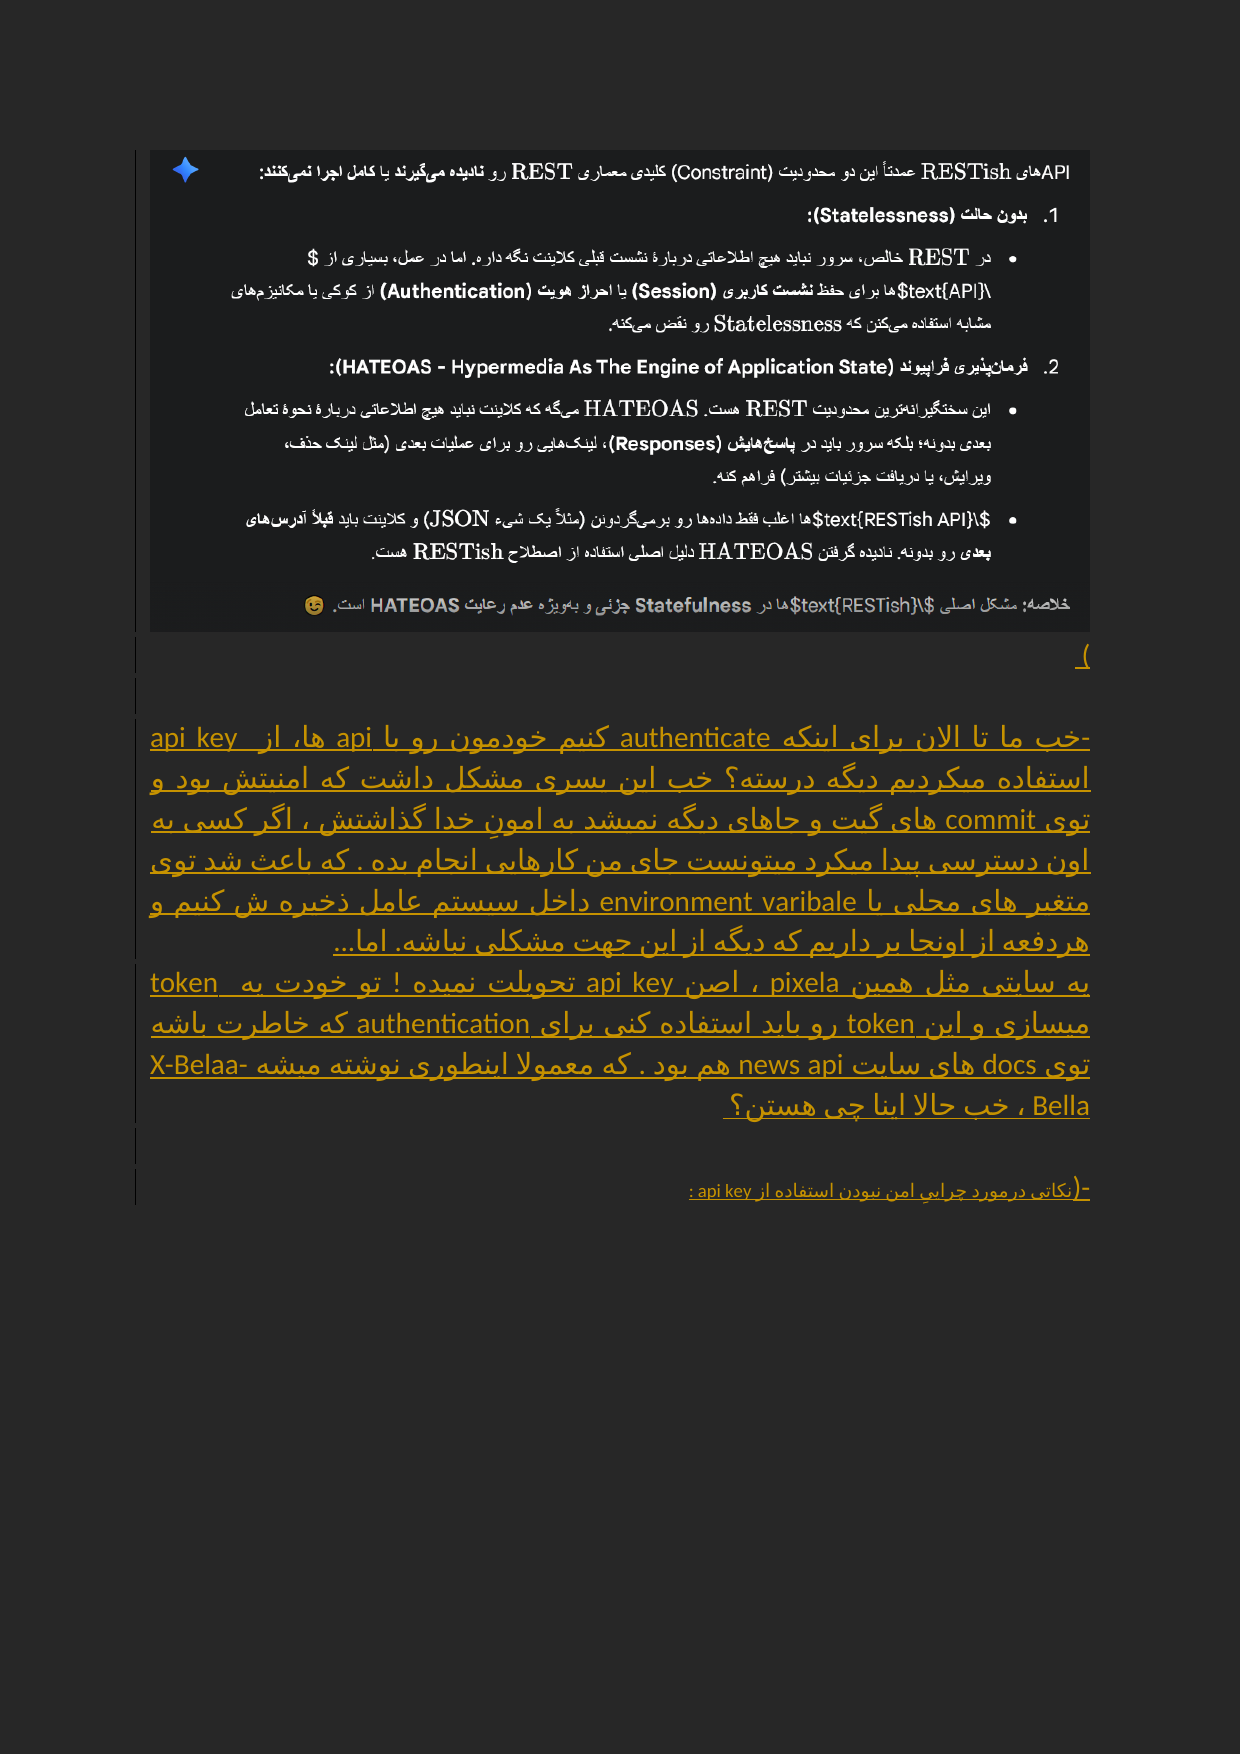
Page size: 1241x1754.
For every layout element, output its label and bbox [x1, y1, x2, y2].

picture [150, 150, 1090, 632]
